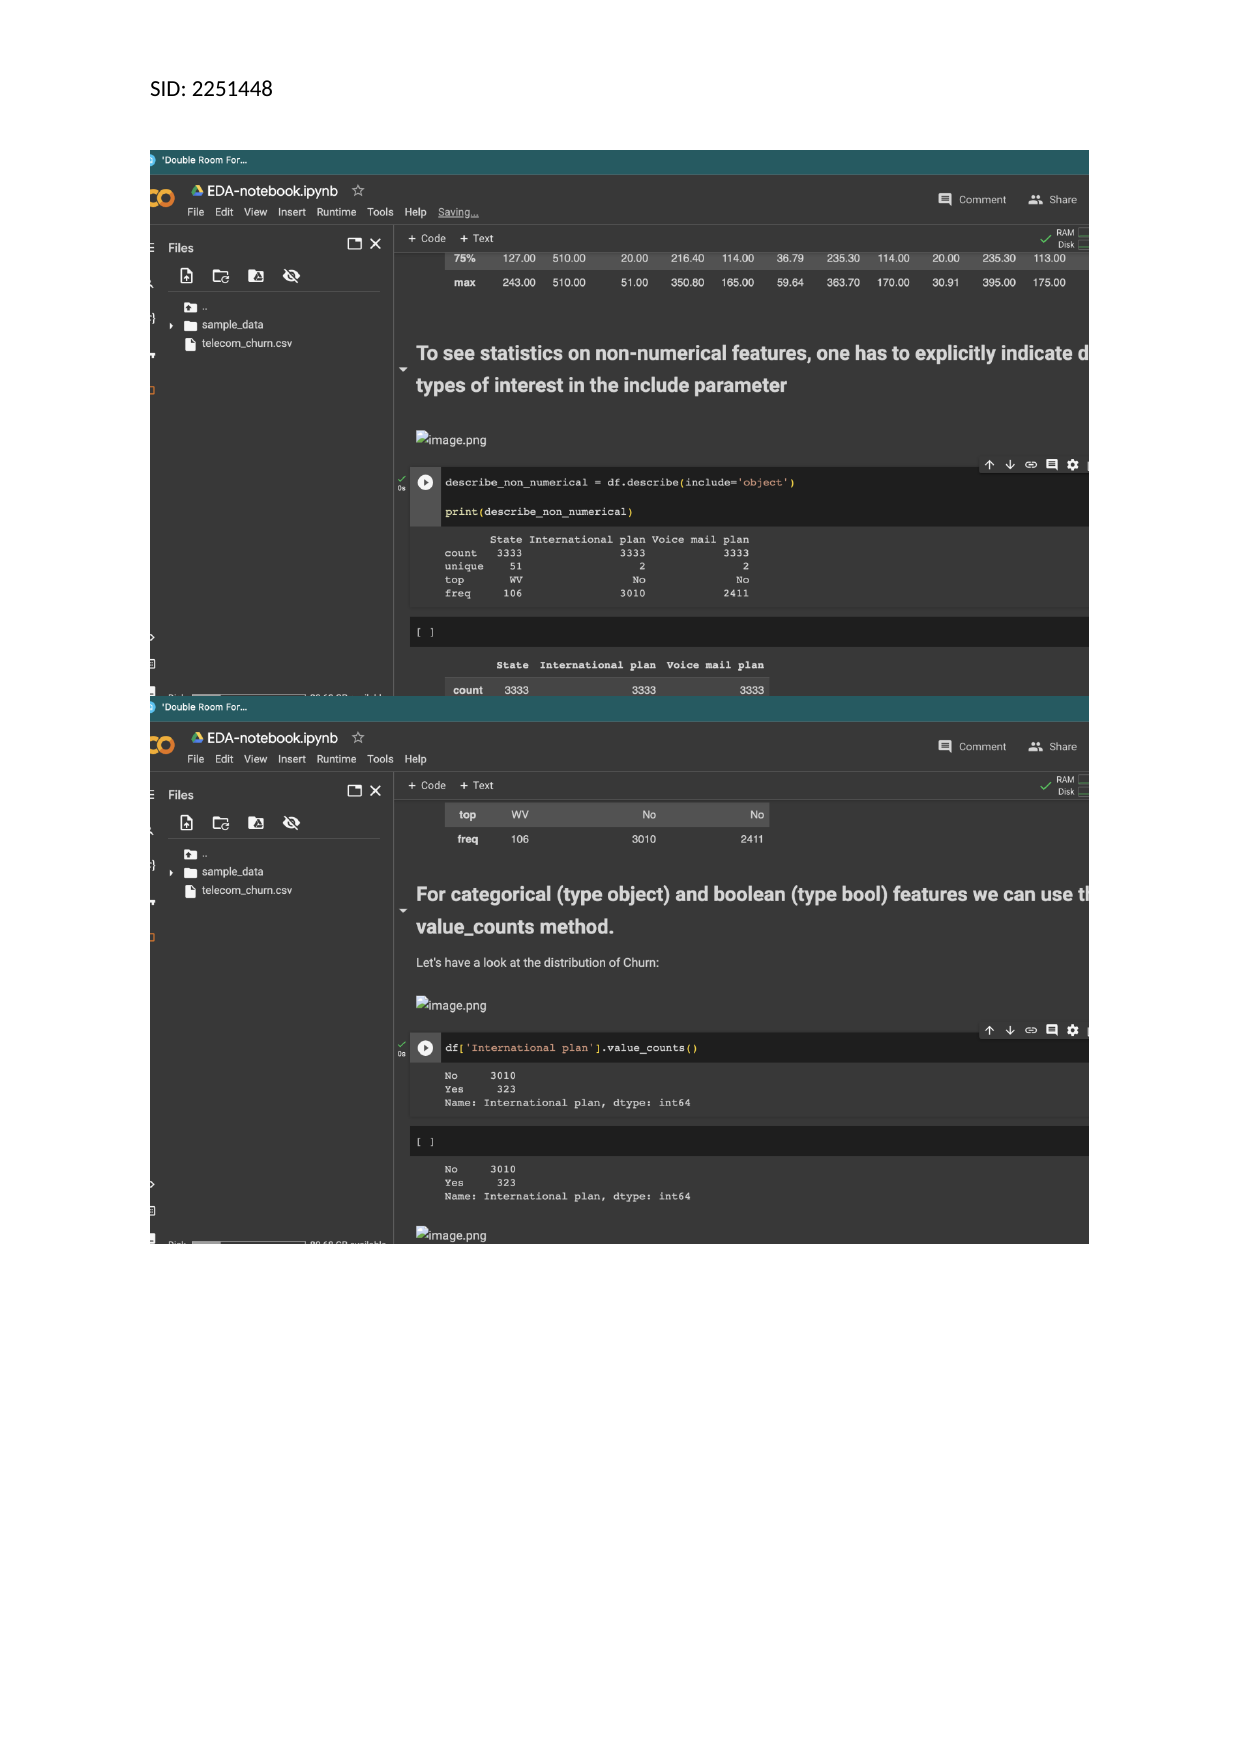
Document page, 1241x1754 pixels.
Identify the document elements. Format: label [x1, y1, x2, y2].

picture [150, 150, 1089, 1244]
